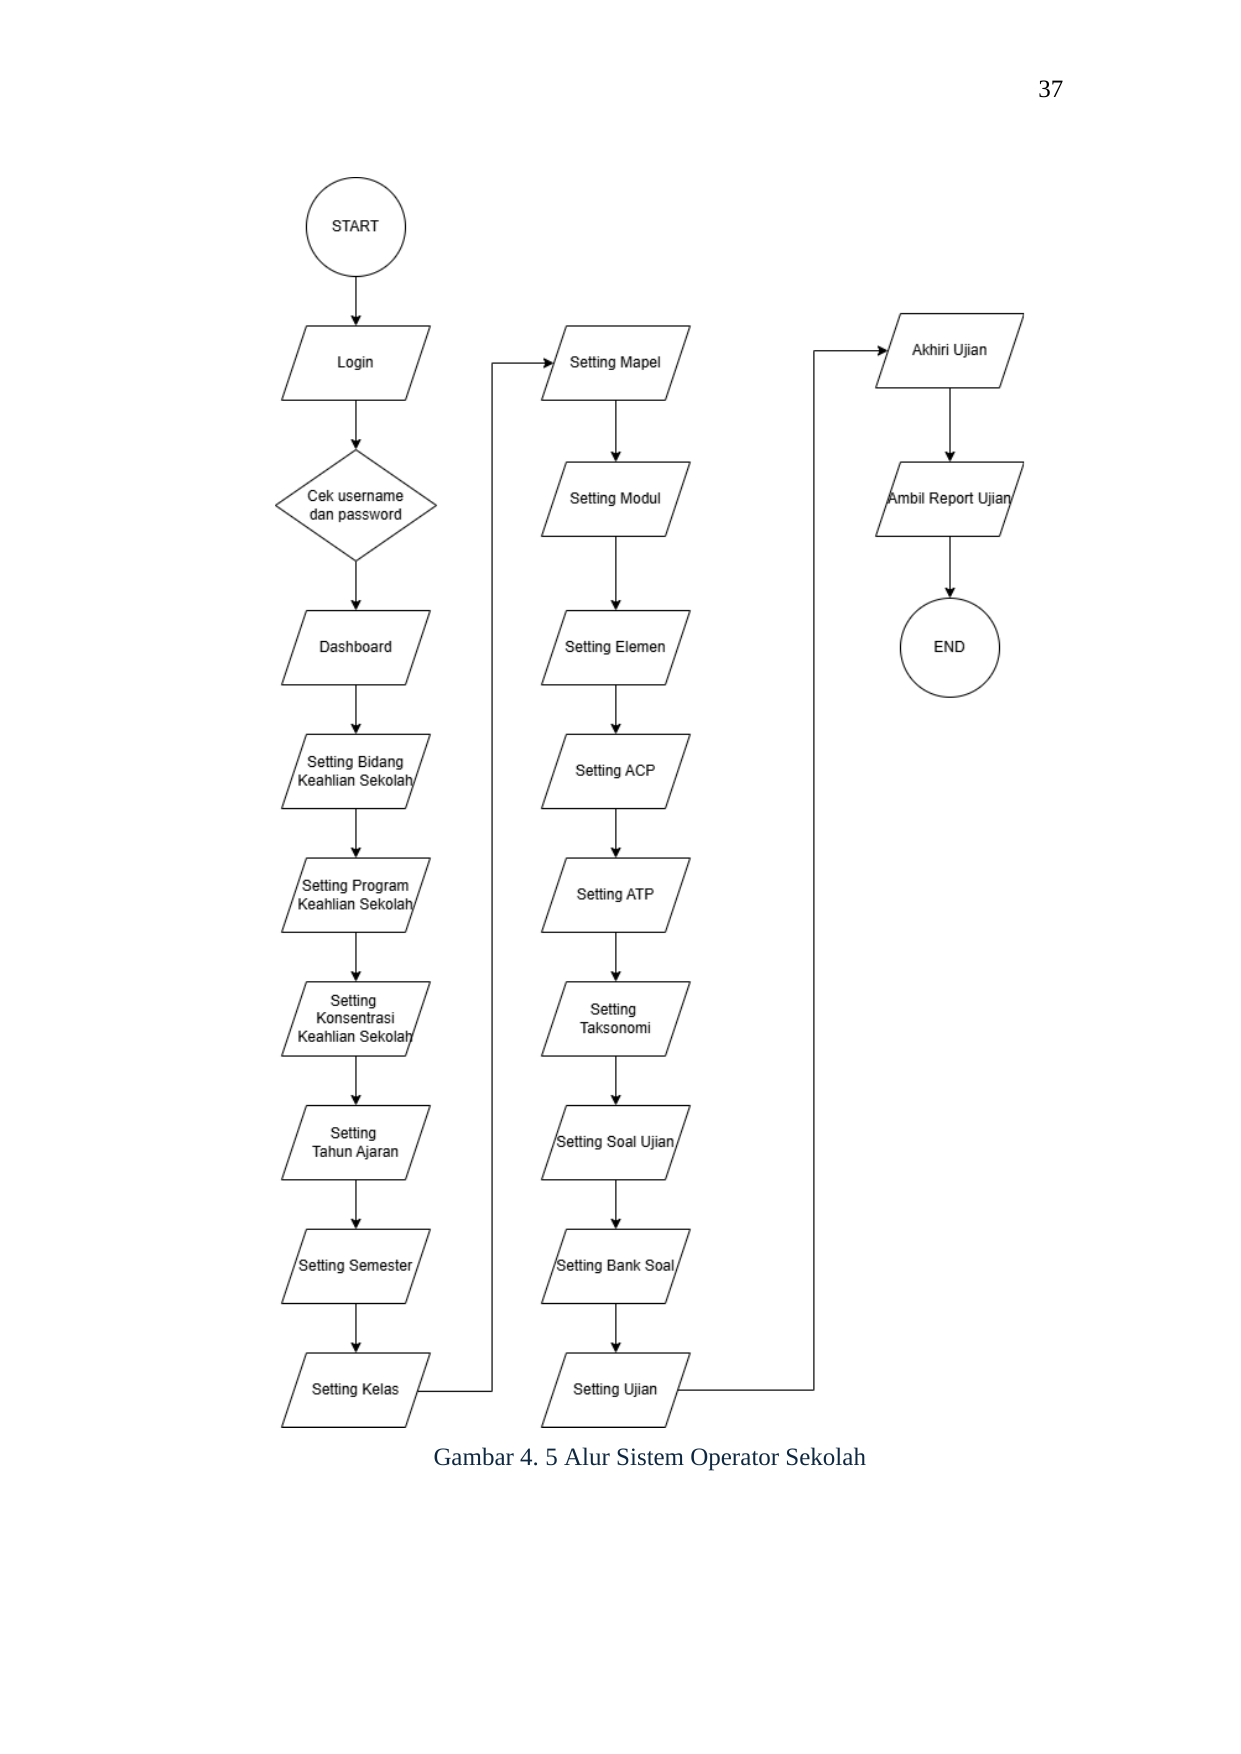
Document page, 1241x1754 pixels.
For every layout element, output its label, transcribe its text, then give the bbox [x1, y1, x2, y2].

picture [275, 177, 1025, 1428]
